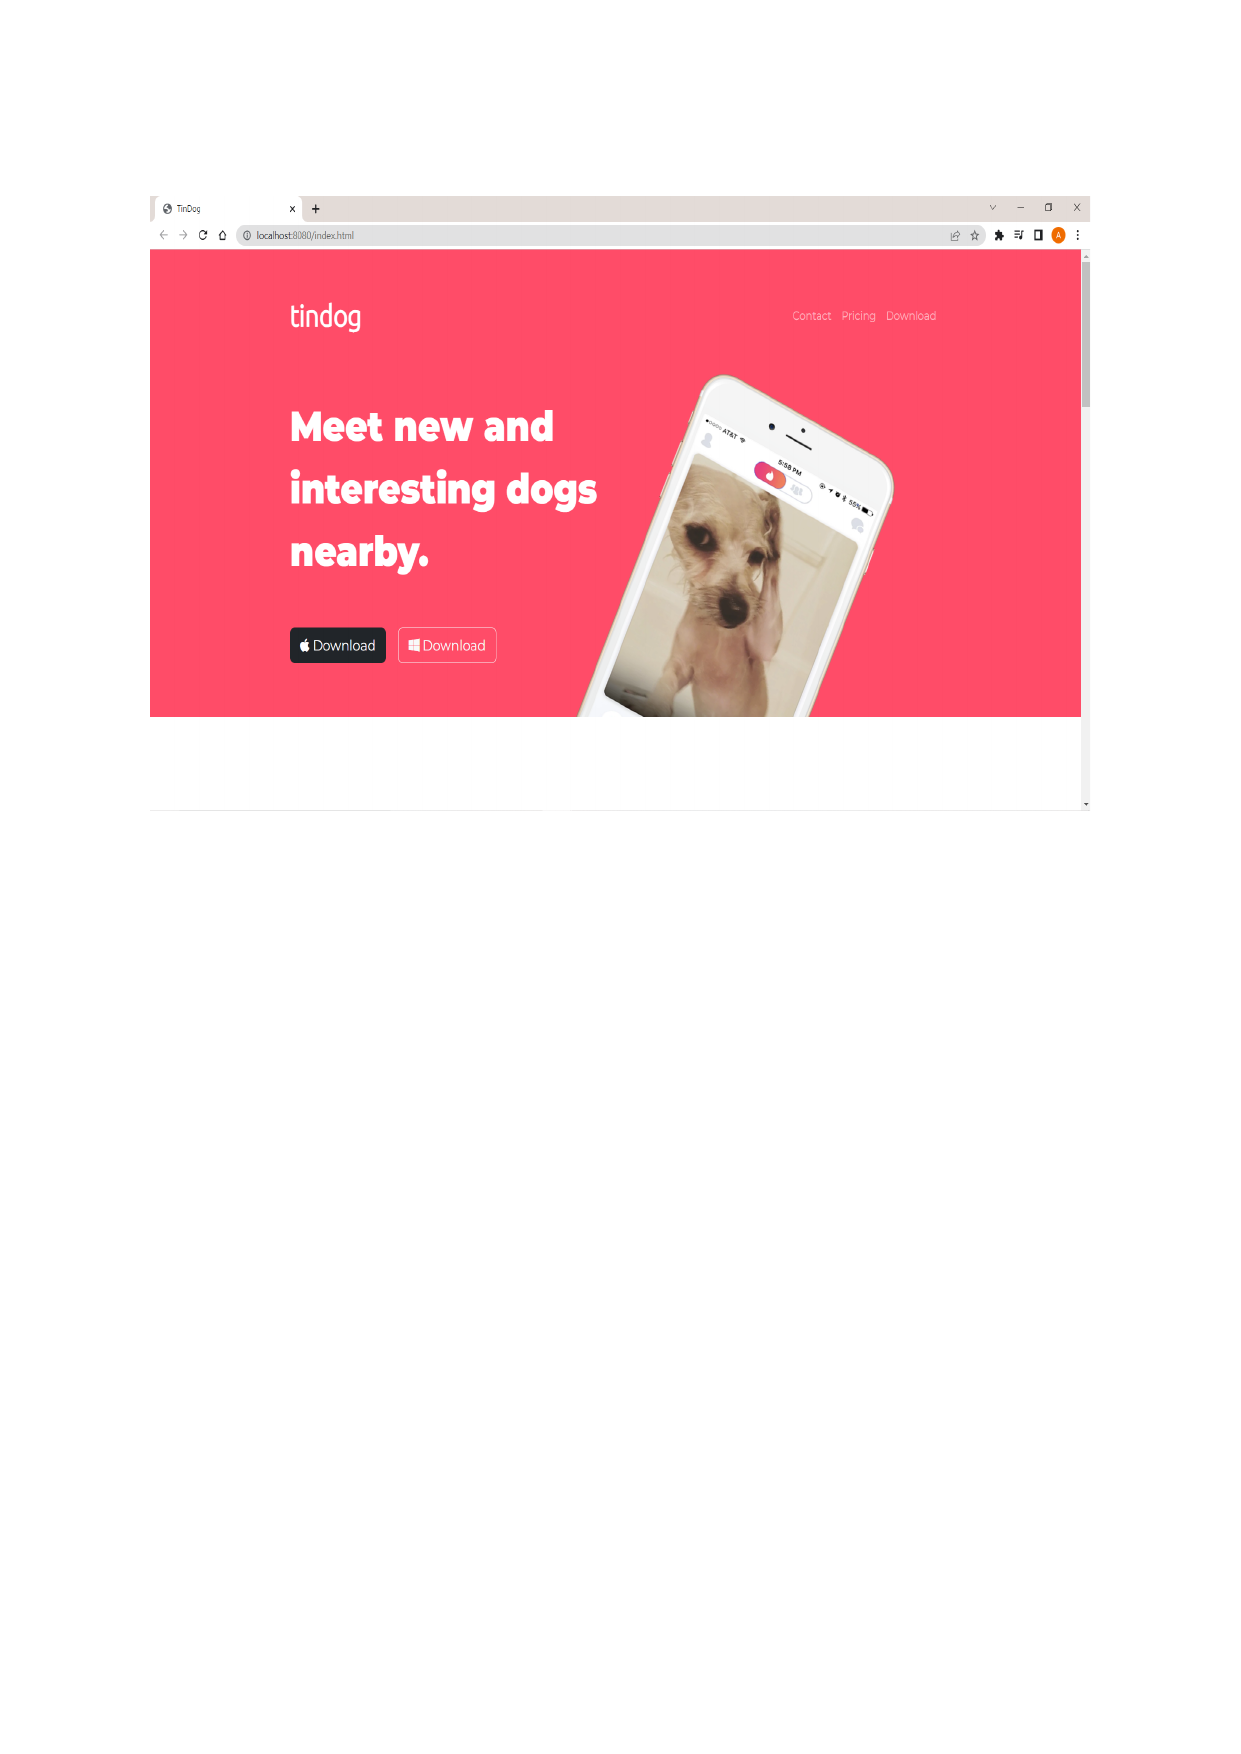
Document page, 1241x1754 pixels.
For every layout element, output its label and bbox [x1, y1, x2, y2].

picture [150, 196, 1091, 811]
